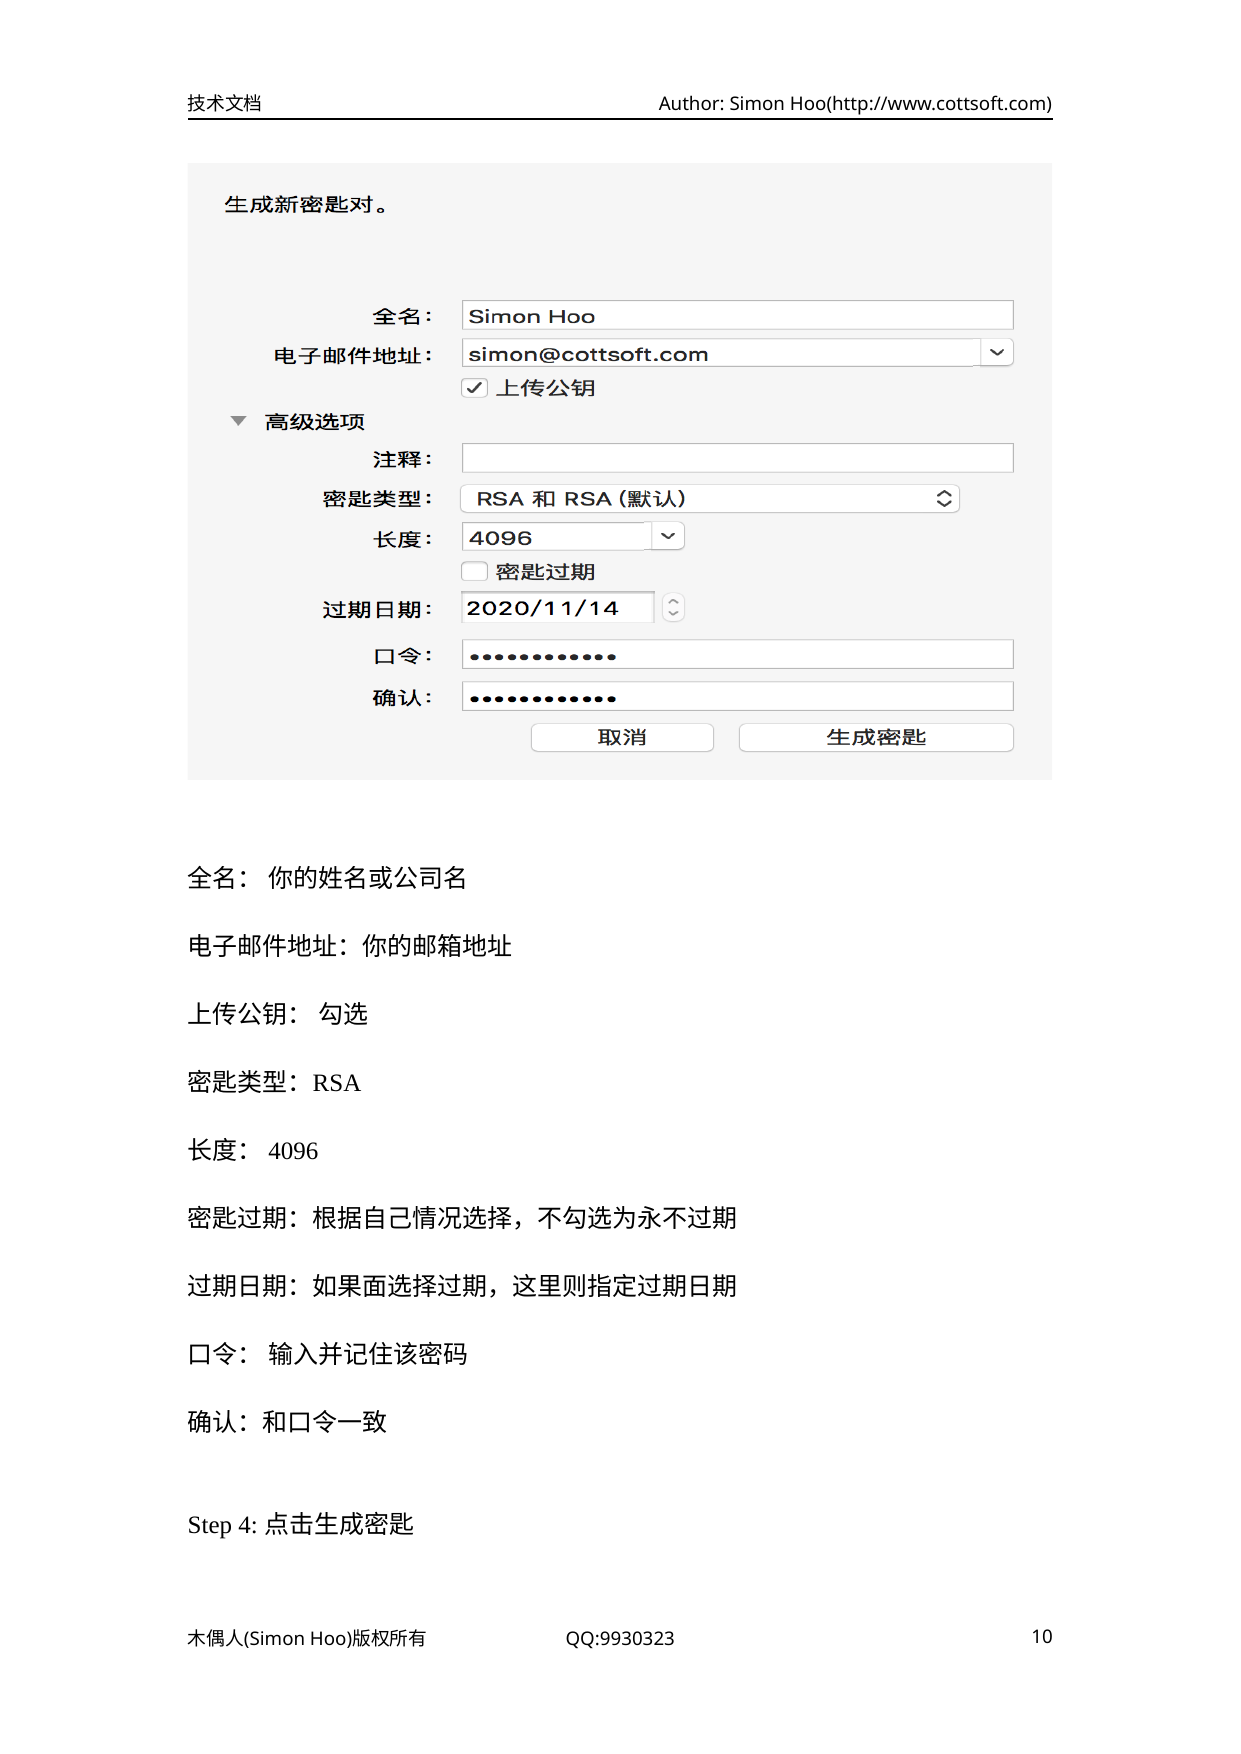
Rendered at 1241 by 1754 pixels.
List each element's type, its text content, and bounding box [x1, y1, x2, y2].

text Step 4: 点击生成密匙 [187, 1488, 1053, 1556]
text 长度： 4096 [187, 1115, 1053, 1183]
text 密匙类型：RSA [187, 1047, 1053, 1115]
text 全名： 你的姓名或公司名 [187, 843, 1053, 911]
text 密匙过期：根据自己情况选择，不勾选为永不过期 [187, 1183, 1053, 1251]
text 电子邮件地址：你的邮箱地址 [187, 911, 1053, 979]
text 上传公钥： 勾选 [187, 979, 1053, 1047]
text 过期日期：如果面选择过期，这里则指定过期日期 [187, 1251, 1053, 1318]
text 口令： 输入并记住该密码 [187, 1318, 1053, 1386]
text 确认：和口令一致 [187, 1386, 1053, 1454]
picture [187, 163, 1053, 780]
